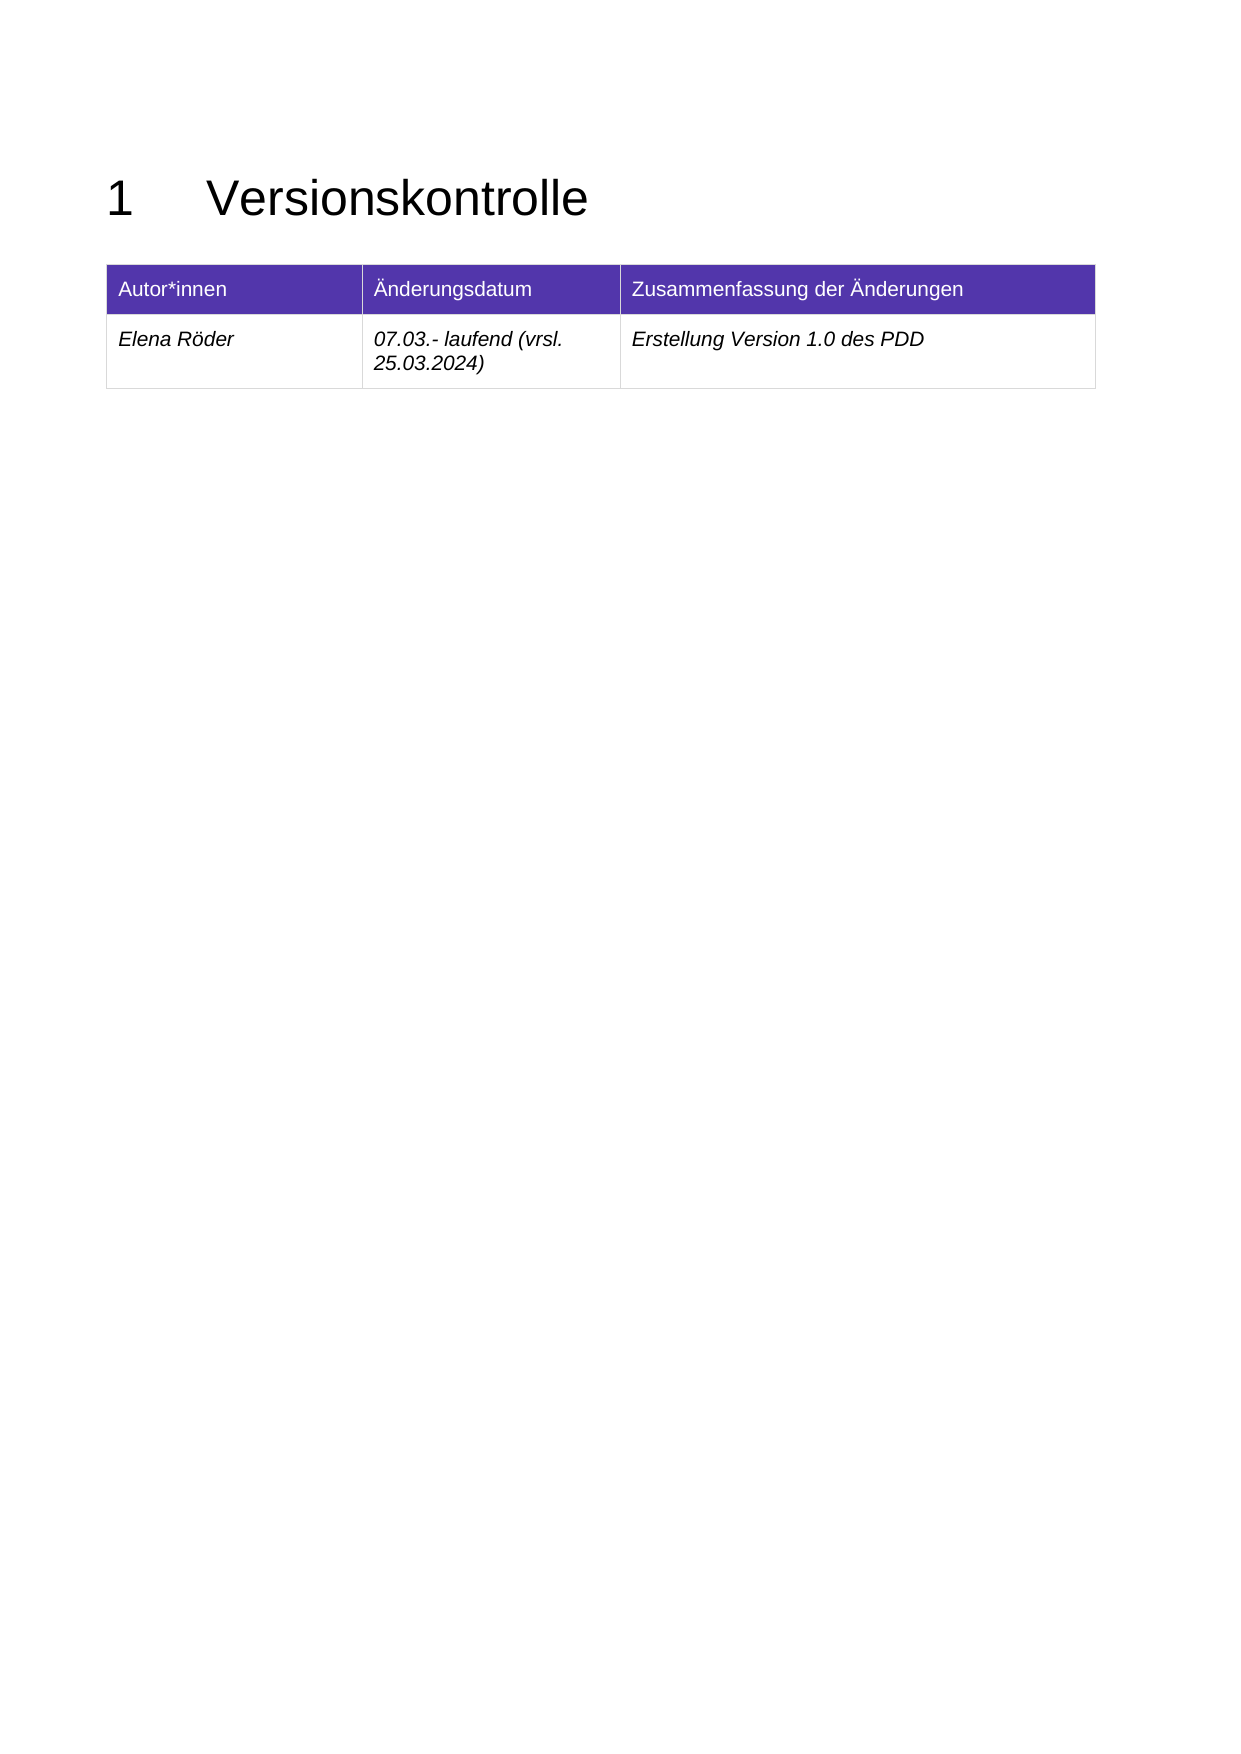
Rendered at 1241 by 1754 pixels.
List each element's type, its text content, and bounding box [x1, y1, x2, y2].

table_header Zusammenfassung der Änderungen [621, 265, 1095, 314]
table_header Änderungsdatum [363, 265, 620, 314]
table_cell Erstellung Version 1.0 des PDD [621, 315, 1095, 388]
table_cell 07.03.- laufend (vrsl. 25.03.2024) [363, 315, 620, 388]
table_header Autor*innen [107, 265, 362, 314]
subtitle Versionskontrolle [106, 169, 1134, 226]
table_cell Elena Röder [107, 315, 362, 388]
